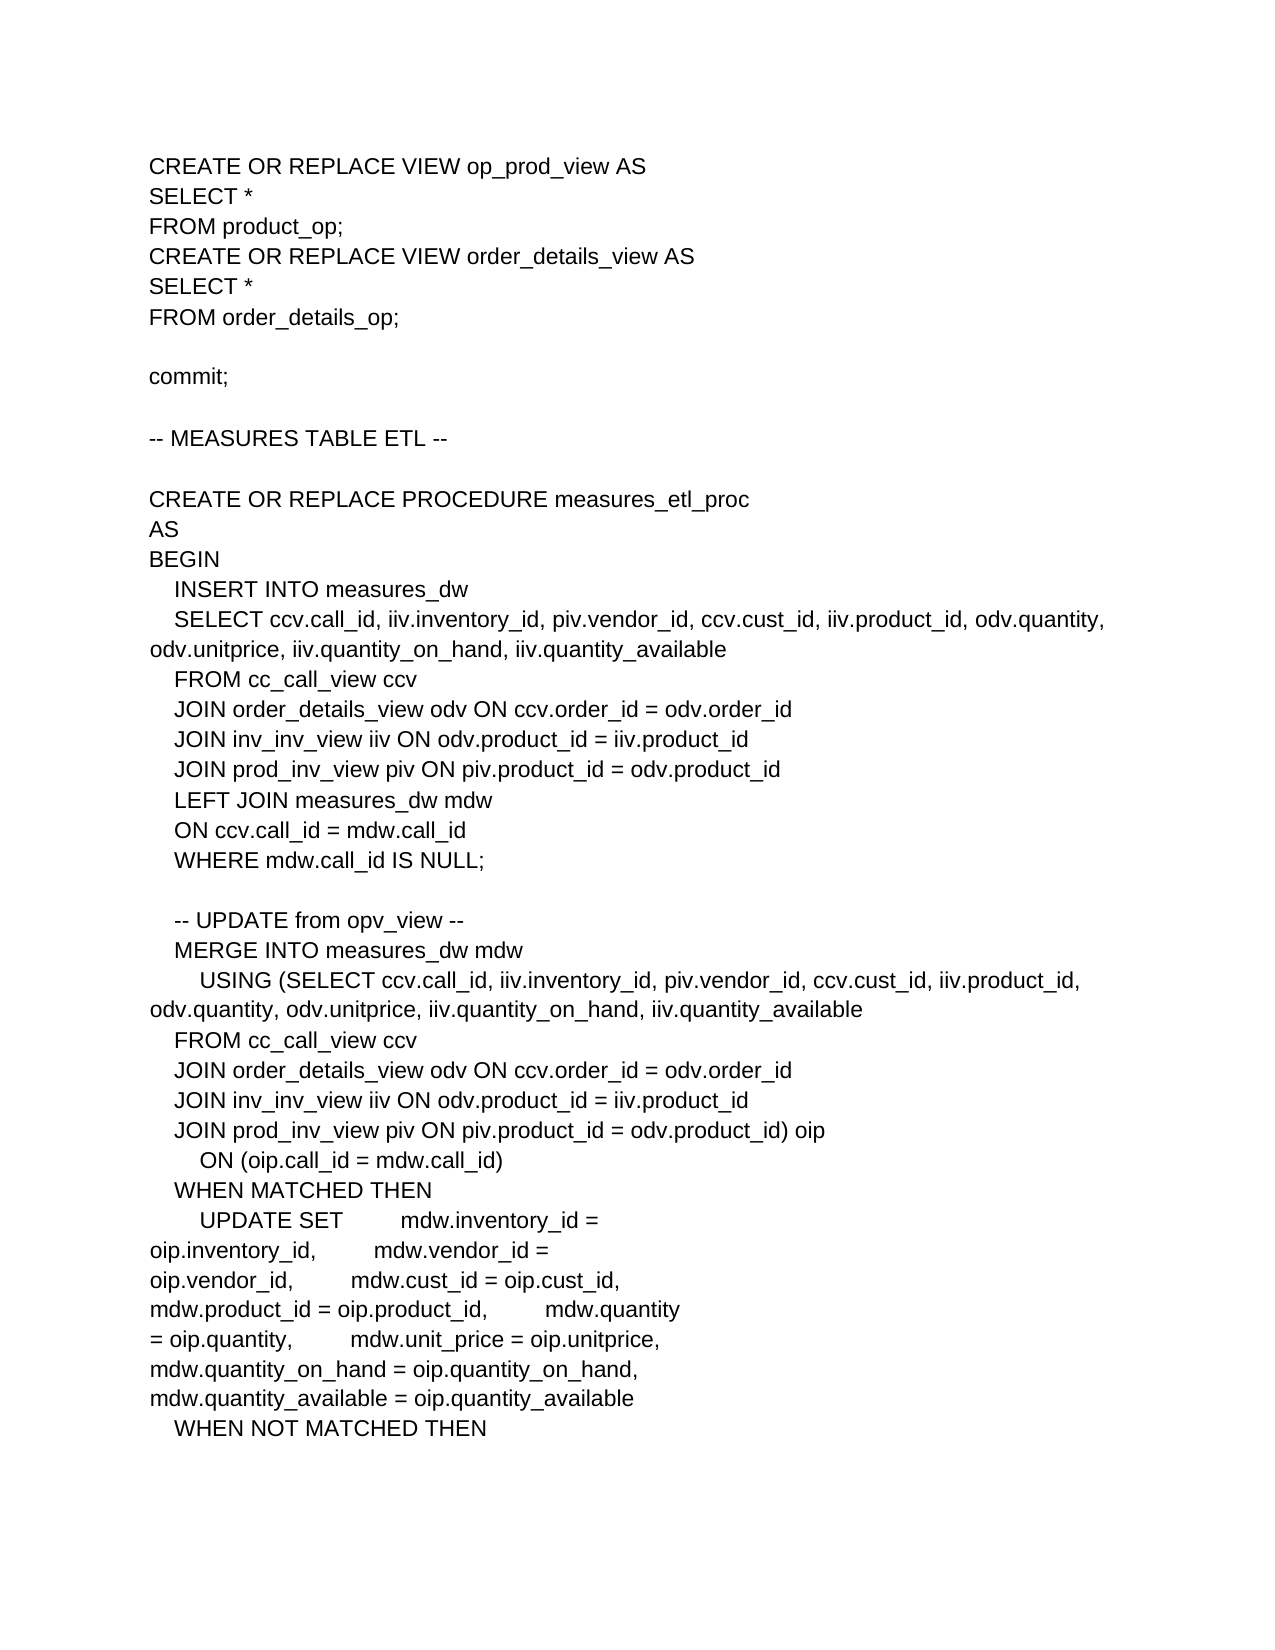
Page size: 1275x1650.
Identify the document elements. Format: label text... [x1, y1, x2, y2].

text MERGE INTO measures_dw mdw [148, 937, 1125, 963]
text FROM cc_call_view ccv [148, 1027, 1125, 1053]
text SELECT * [148, 183, 1125, 209]
text JOIN inv_inv_view iiv ON odv.product_id = iiv.product_id [148, 726, 1125, 753]
text -- MEASURES TABLE ETL -- [148, 424, 1125, 451]
text ON ccv.call_id = mdw.call_id [148, 817, 1125, 843]
text JOIN order_details_view odv ON ccv.order_id = odv.order_id [148, 696, 1125, 723]
text FROM cc_call_view ccv [148, 666, 1125, 692]
text FROM order_details_op; [148, 303, 1125, 330]
text JOIN prod_inv_view piv ON piv.product_id = odv.product_id [148, 756, 1125, 783]
text CREATE OR REPLACE VIEW op_prod_view AS [148, 153, 1125, 179]
text SELECT * [148, 273, 1125, 300]
text INSERT INTO measures_dw [148, 576, 1125, 603]
text JOIN order_details_view odv ON ccv.order_id = odv.order_id [148, 1057, 1125, 1083]
text -- UPDATE from opv_view -- [148, 907, 1125, 933]
text ON (oip.call_id = mdw.call_id) [148, 1147, 1125, 1173]
text CREATE OR REPLACE VIEW order_details_view AS [148, 243, 1125, 269]
text BEGIN [148, 546, 1125, 572]
text USING (SELECT ccv.call_id, iiv.inventory_id, piv.vendor_id, ccv.cust_id, iiv.product_id, odv.quantity, odv.unitprice, iiv.quantity_on_hand, iiv.quantity_available [148, 967, 1125, 1023]
text JOIN inv_inv_view iiv ON odv.product_id = iiv.product_id [148, 1087, 1125, 1113]
text CREATE OR REPLACE PROCEDURE measures_etl_proc [148, 486, 1125, 512]
text FROM product_op; [148, 213, 1125, 239]
text AS [148, 516, 1125, 542]
text SELECT ccv.call_id, iiv.inventory_id, piv.vendor_id, ccv.cust_id, iiv.product_id, odv.quantity, odv.unitprice, iiv.quantity_on_hand, iiv.quantity_available [148, 606, 1125, 662]
text commit; [148, 363, 1125, 389]
text UPDATE SET mdw.inventory_id = oip.inventory_id, mdw.vendor_id = oip.vendor_id, mdw.cust_id = oip.cust_id, mdw.product_id = oip.product_id, mdw.quantity = oip.quantity, mdw.unit_price = oip.unitprice, mdw.quantity_on_hand = oip.quantity_on_hand, mdw.quantity_available = oip.quantity_available [148, 1207, 689, 1412]
text WHEN MATCHED THEN [148, 1177, 1125, 1203]
text JOIN prod_inv_view piv ON piv.product_id = odv.product_id) oip [148, 1117, 1125, 1143]
text WHERE mdw.call_id IS NULL; [148, 847, 1125, 873]
text WHEN NOT MATCHED THEN [148, 1415, 1125, 1442]
text LEFT JOIN measures_dw mdw [148, 787, 1125, 813]
